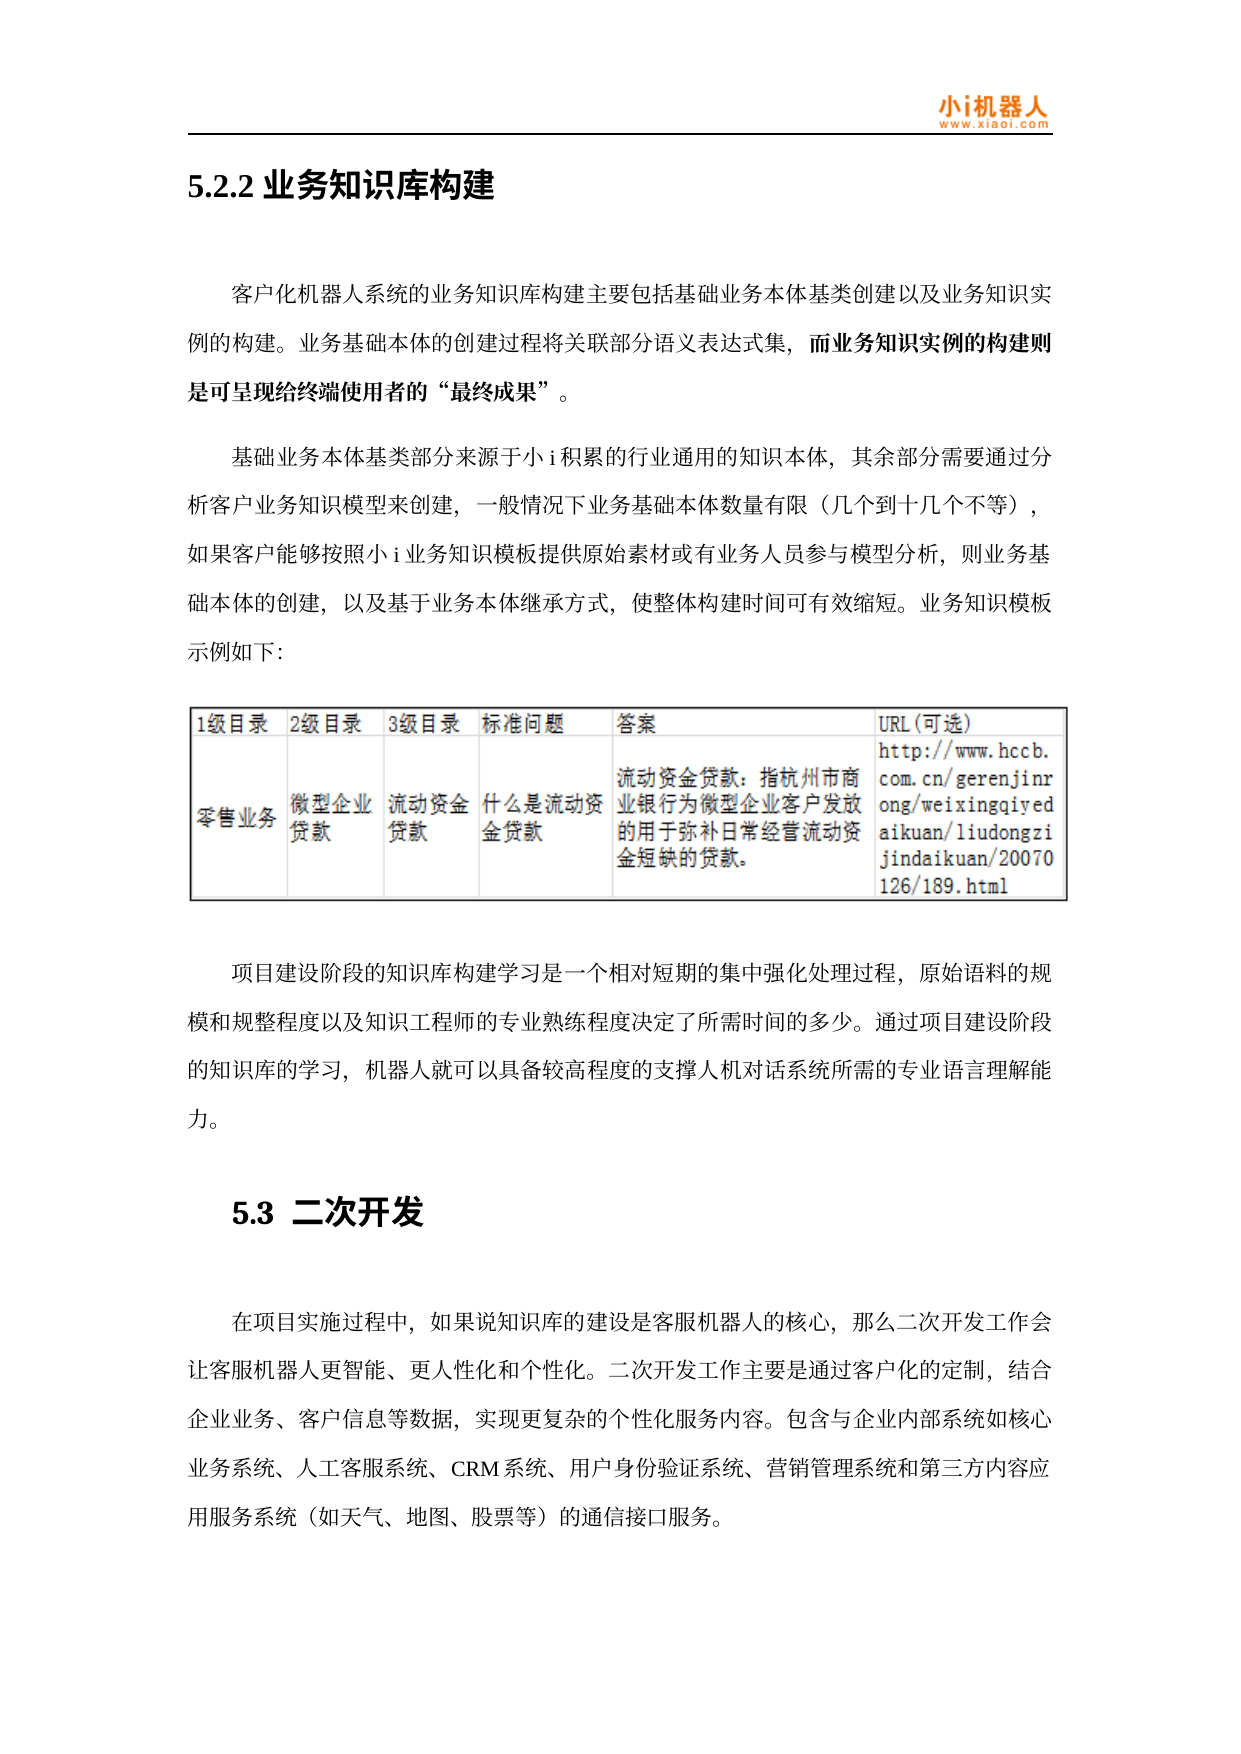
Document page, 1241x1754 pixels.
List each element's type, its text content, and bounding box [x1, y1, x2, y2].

text 基础业务本体基类部分来源于小i积累的行业通用的知识本体，其余部分需要通过分析客户业务知识模型来创建，一般情况下业务基础本体数量有限（几个到十几个不等），如果客户能够按照小i业务知识模板提供原始素材或有业务人员参与模型分析，则业务基础本体的创建，以及基于业务本体继承方式，使整体构建时间可有效缩短。业务知识模板示例如下： [187, 439, 1053, 667]
text 客户化机器人系统的业务知识库构建主要包括基础业务本体基类创建以及业务知识实例的构建。业务基础本体的创建过程将关联部分语义表达式集，而业务知识实例的构建则是可呈现给终端使用者的“最终成果”。 [187, 277, 1053, 407]
text 在项目实施过程中，如果说知识库的建设是客服机器人的核心，那么二次开发工作会让客服机器人更智能、更人性化和个性化。二次开发工作主要是通过客户化的定制，结合企业业务、客户信息等数据，实现更复杂的个性化服务内容。包含与企业内部系统如核心业务系统、人工客服系统、CRM系统、用户身份验证系统、营销管理系统和第三方内容应用服务系统（如天气、地图、股票等）的通信接口服务。 [187, 1304, 1053, 1532]
subtitle 二次开发 [232, 1177, 1053, 1242]
picture [936, 88, 1053, 132]
text 项目建设阶段的知识库构建学习是一个相对短期的集中强化处理过程，原始语料的规模和规整程度以及知识工程师的专业熟练程度决定了所需时间的多少。通过项目建设阶段的知识库的学习，机器人就可以具备较高程度的支撑人机对话系统所需的专业语言理解能力。 [187, 956, 1053, 1134]
picture [187, 698, 1074, 909]
subtitle 5.2.2 业务知识库构建 [187, 150, 1053, 215]
